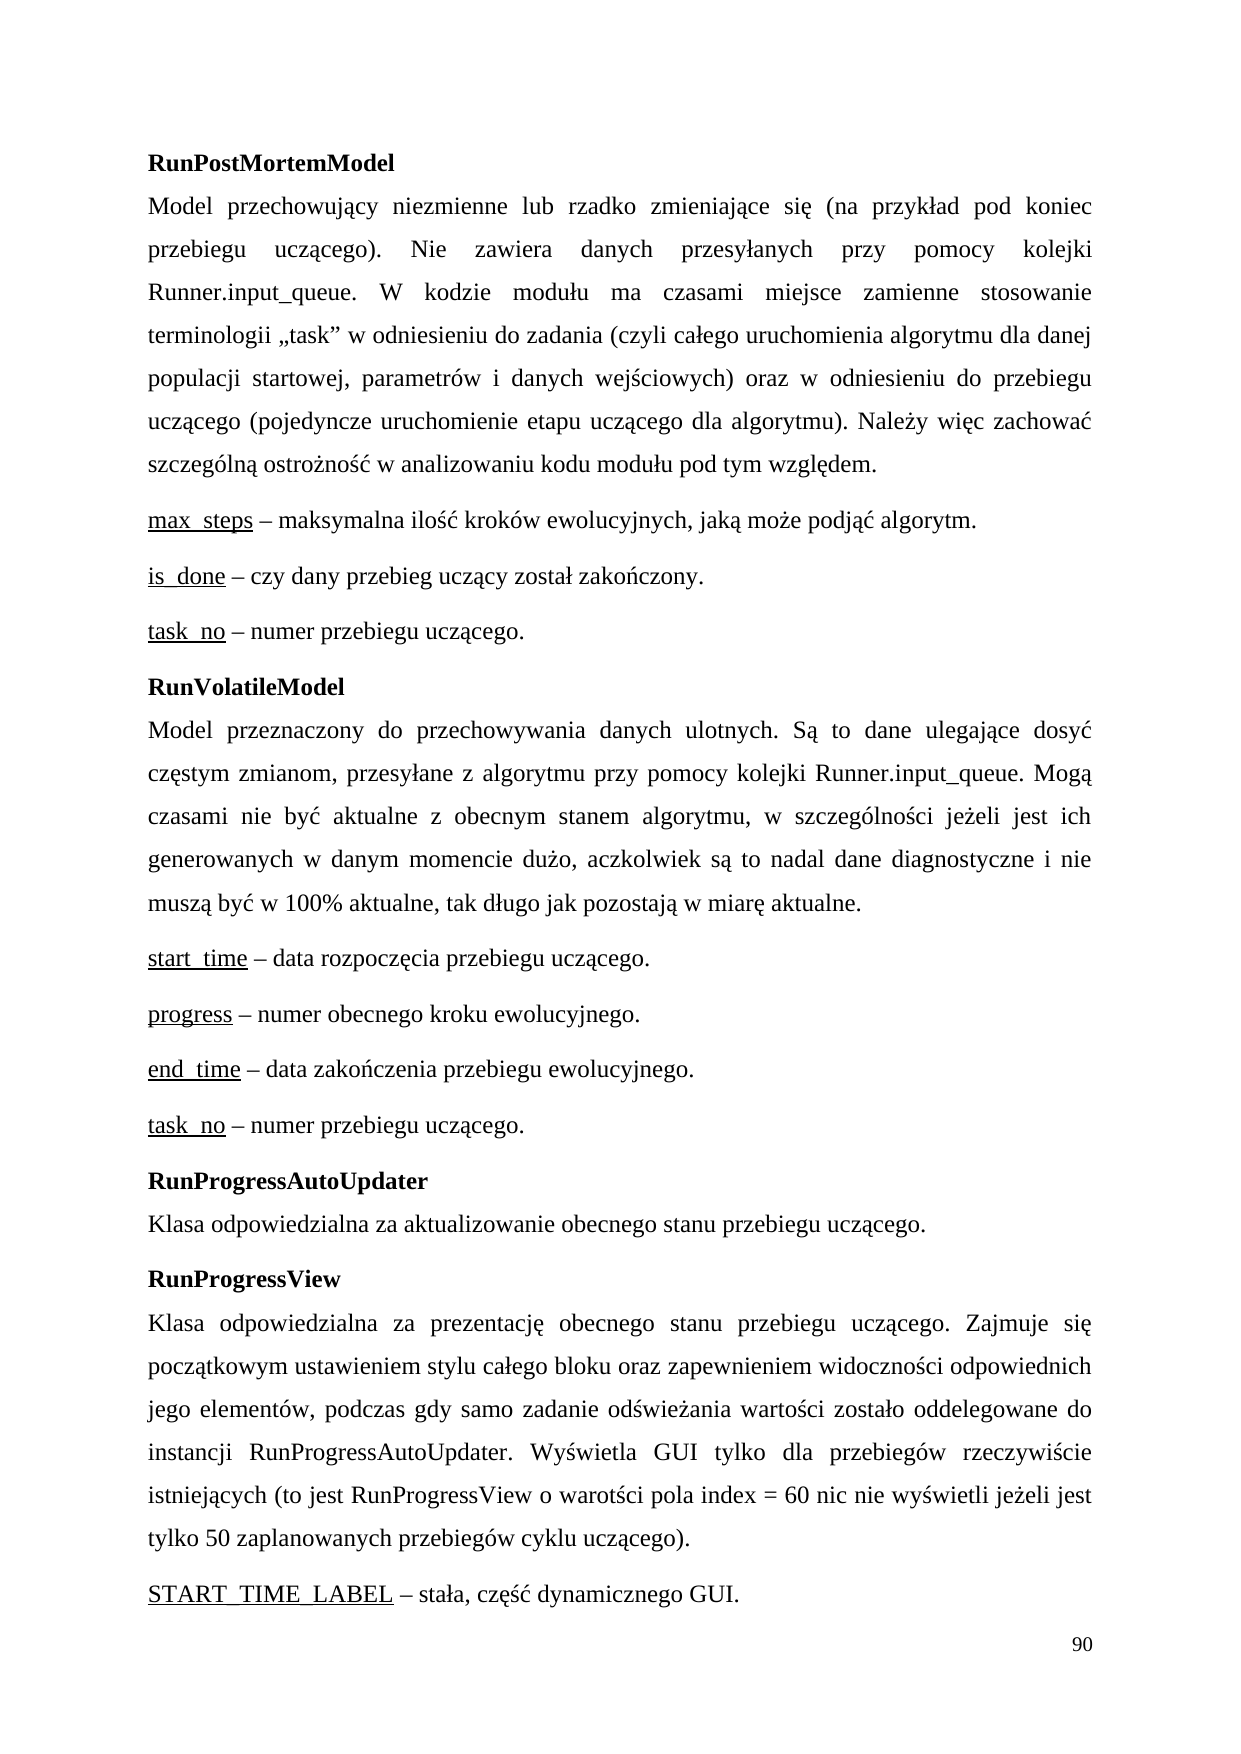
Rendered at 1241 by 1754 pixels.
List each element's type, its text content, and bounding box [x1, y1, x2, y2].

text Klasa odpowiedzialna za aktualizowanie obecnego stanu przebiegu uczącego. [148, 1209, 1093, 1238]
text RunVolatileModel [148, 672, 1093, 701]
text is_done – czy dany przebieg uczący został zakończony. [148, 561, 1093, 589]
text RunProgressView [148, 1264, 1093, 1293]
text task_no – numer przebiegu uczącego. [148, 616, 1093, 645]
text end_time – data zakończenia przebiegu ewolucyjnego. [148, 1054, 1093, 1083]
text RunPostMortemModel [148, 148, 1093, 176]
text RunProgressAutoUpdater [148, 1166, 1093, 1194]
text Model przechowujący niezmienne lub rzadko zmieniające się (na przykład pod koniec przebiegu uczącego). Nie zawiera danych przesyłanych przy pomocy kolejki Runner.input_queue. W kodzie modułu ma czasami miejsce zamienne stosowanie terminologii „task” w odniesieniu do zadania (czyli całego uruchomienia algorytmu dla danej populacji startowej, parametrów i danych wejściowych) oraz w odniesieniu do przebiegu uczącego (pojedyncze uruchomienie etapu uczącego dla algorytmu). Należy więc zachować szczególną ostrożność w analizowaniu kodu modułu pod tym względem. [148, 191, 1093, 478]
text start_time – data rozpoczęcia przebiegu uczącego. [148, 943, 1093, 972]
text Model przeznaczony do przechowywania danych ulotnych. Są to dane ulegające dosyć częstym zmianom, przesyłane z algorytmu przy pomocy kolejki Runner.input_queue. Mogą czasami nie być aktualne z obecnym stanem algorytmu, w szczególności jeżeli jest ich generowanych w danym momencie dużo, aczkolwiek są to nadal dane diagnostyczne i nie muszą być w 100% aktualne, tak długo jak pozostają w miarę aktualne. [148, 715, 1093, 916]
text progress – numer obecnego kroku ewolucyjnego. [148, 999, 1093, 1028]
text START_TIME_LABEL – stała, część dynamicznego GUI. [148, 1579, 1093, 1608]
text Klasa odpowiedzialna za prezentację obecnego stanu przebiegu uczącego. Zajmuje się początkowym ustawieniem stylu całego bloku oraz zapewnieniem widoczności odpowiednich jego elementów, podczas gdy samo zadanie odświeżania wartości zostało oddelegowane do instancji RunProgressAutoUpdater. Wyświetla GUI tylko dla przebiegów rzeczywiście istniejących (to jest RunProgressView o warotści pola index = 60 nic nie wyświetli jeżeli jest tylko 50 zaplanowanych przebiegów cyklu uczącego). [148, 1308, 1093, 1552]
text task_no – numer przebiegu uczącego. [148, 1110, 1093, 1139]
text max_steps – maksymalna ilość kroków ewolucyjnych, jaką może podjąć algorytm. [148, 505, 1093, 534]
